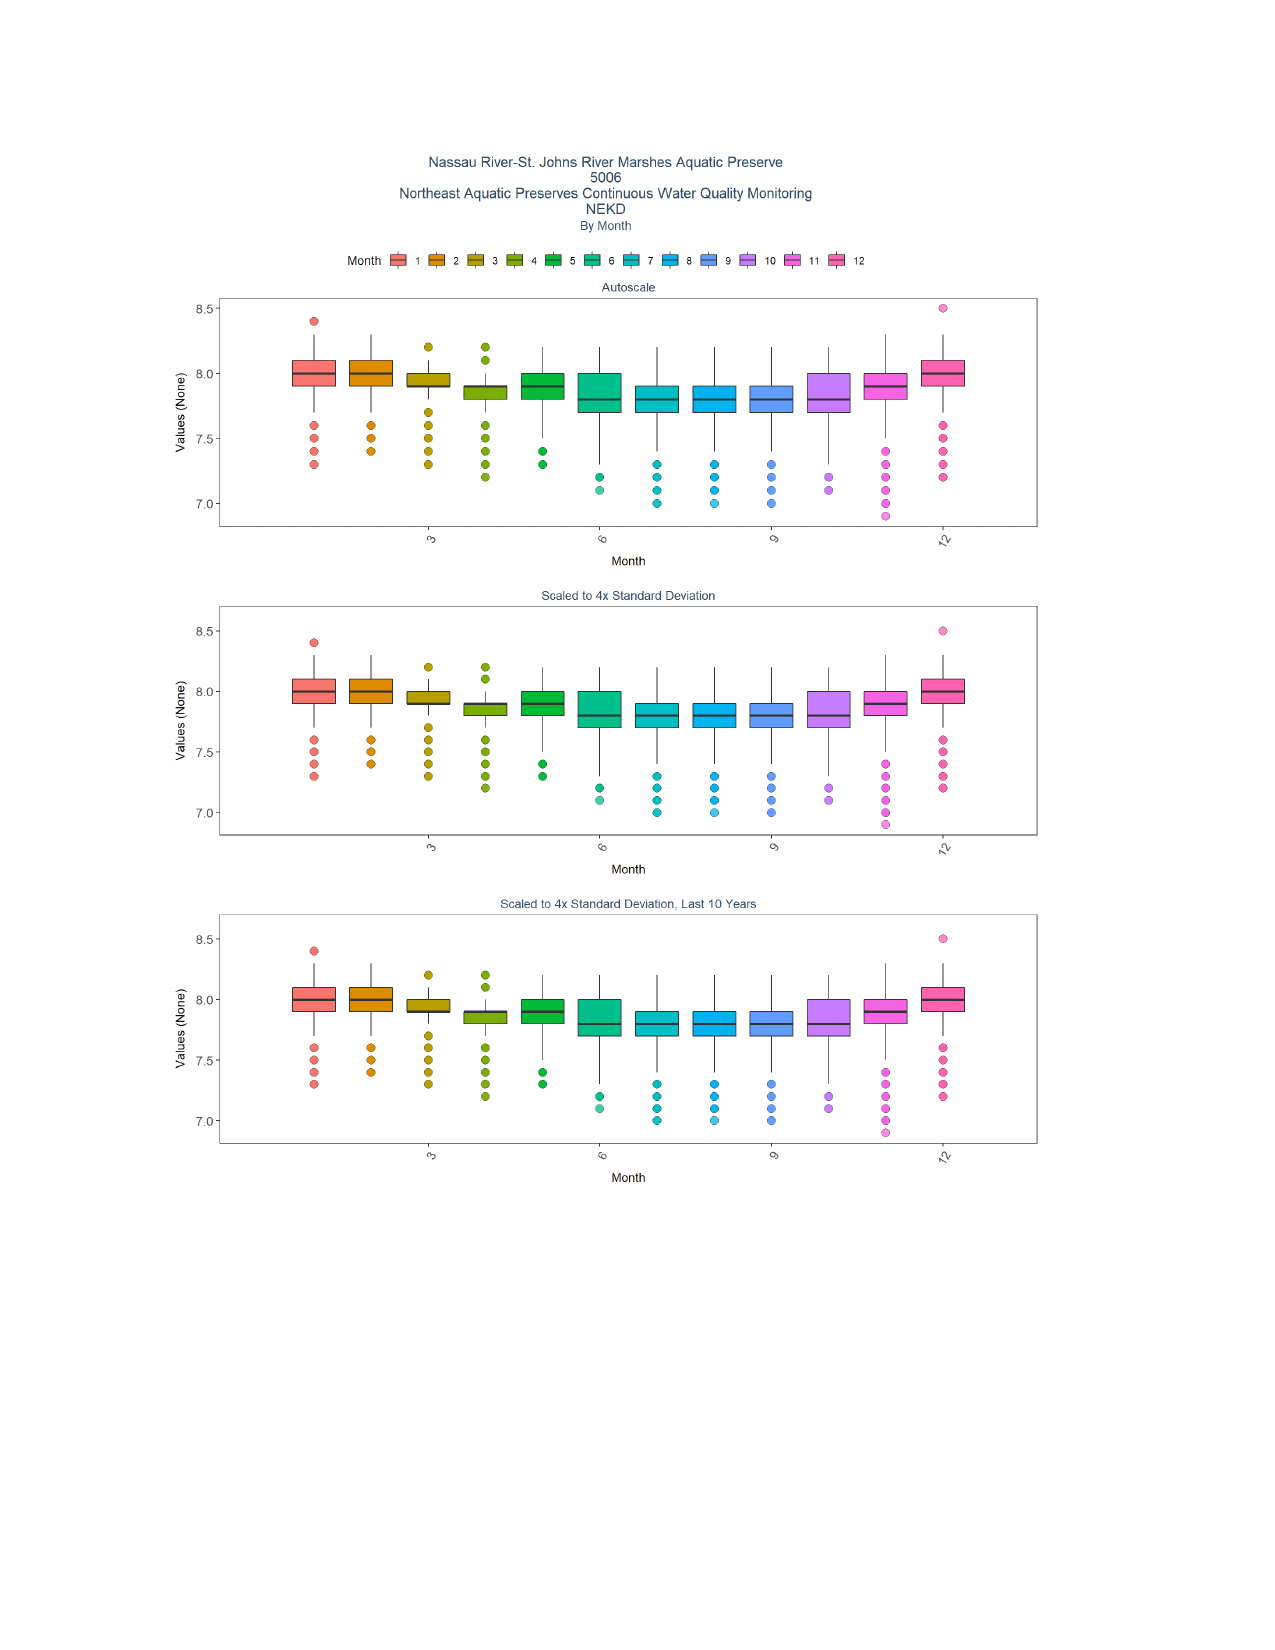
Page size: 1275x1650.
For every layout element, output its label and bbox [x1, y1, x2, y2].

picture [168, 150, 1044, 1200]
